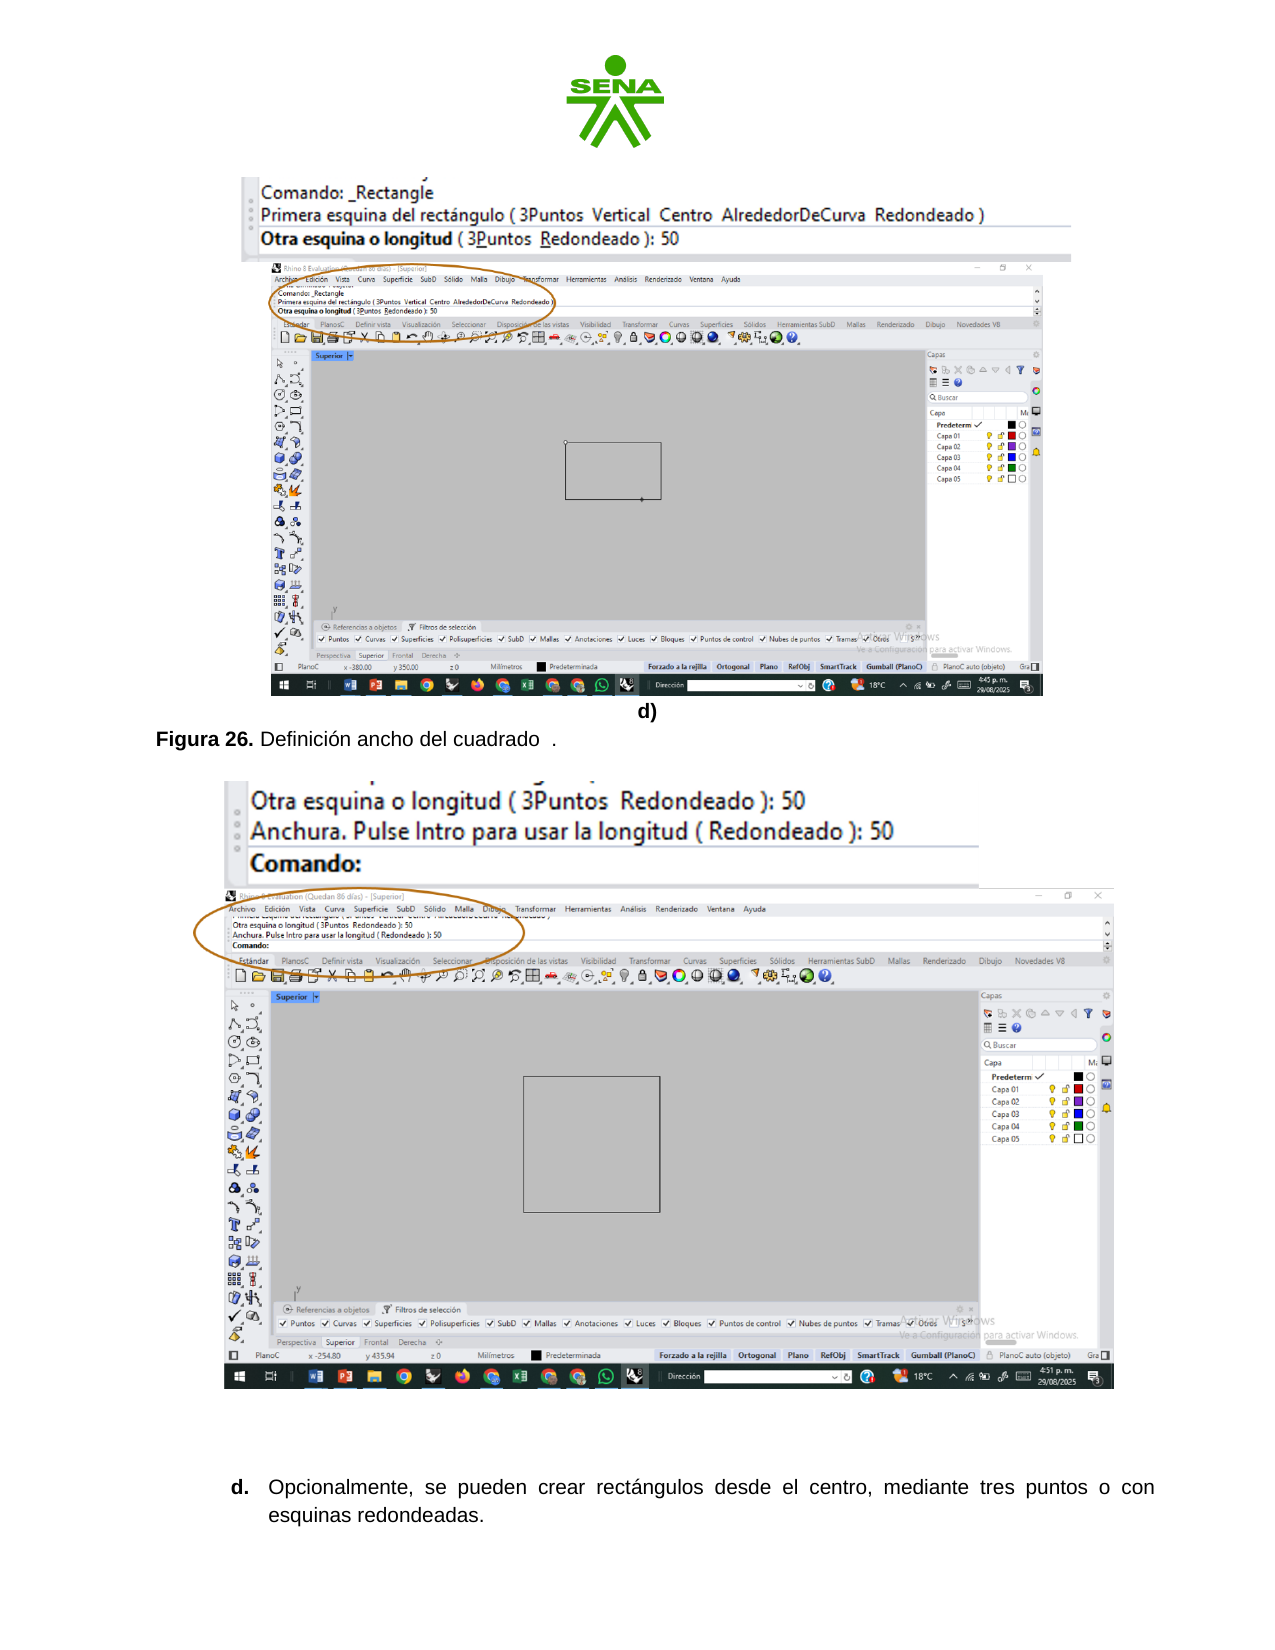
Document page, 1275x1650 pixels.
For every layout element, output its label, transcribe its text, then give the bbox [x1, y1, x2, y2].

list Opcionalmente, se pueden crear rectángulos desde el centro, mediante tres puntos o con esquinas redondeadas. [231, 1475, 1157, 1527]
text Figura 26. Definición ancho del cuadrado . [156, 727, 1157, 751]
picture [193, 781, 1114, 1389]
picture [241, 177, 1072, 696]
picture [566, 55, 664, 148]
